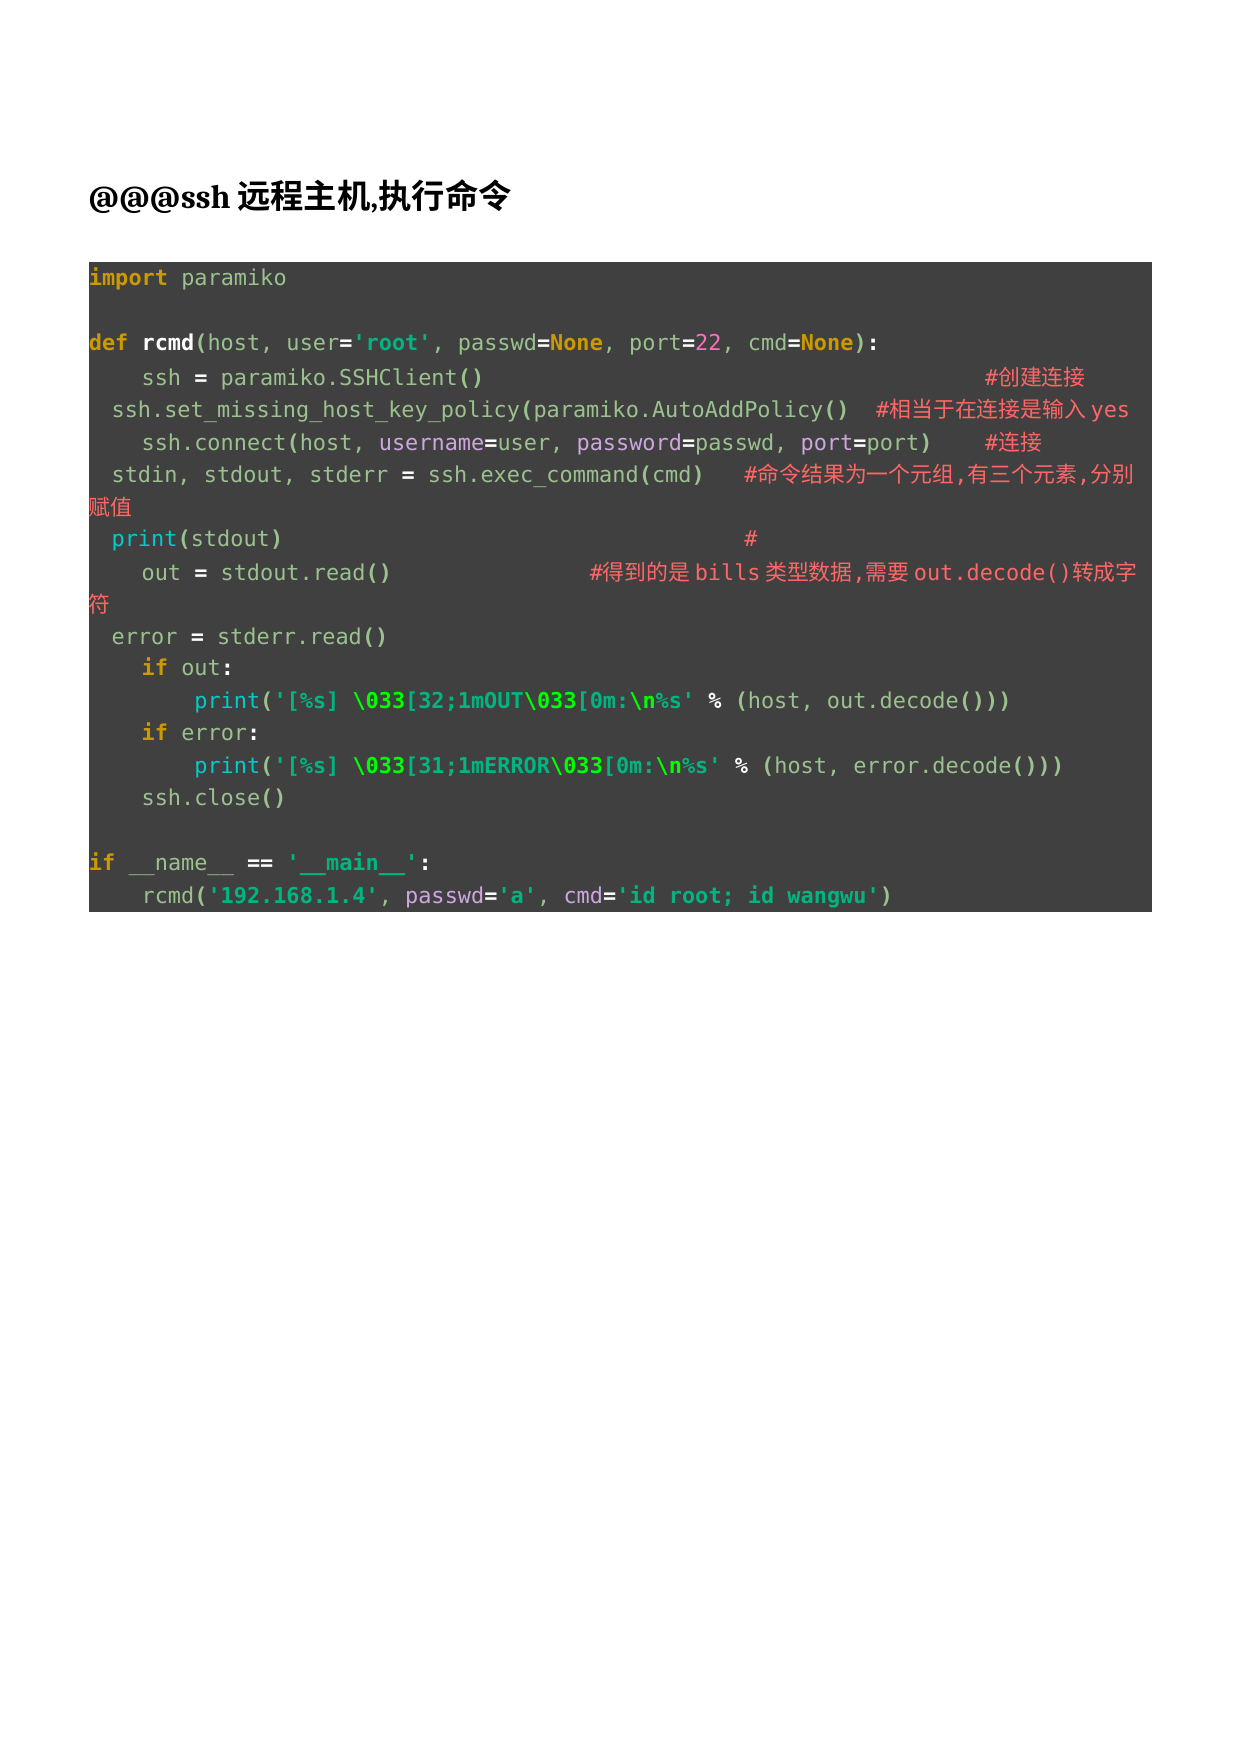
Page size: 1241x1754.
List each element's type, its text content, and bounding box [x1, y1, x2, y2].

text import paramiko def rcmd(host, user='root', passwd=None, port=22, cmd=None): ssh = paramiko.SSHClient() #创建连接 ssh.set_missing_host_key_policy(paramiko.AutoAddPolicy() #相当于在连接是输入yes ssh.connect(host, username=user, password=passwd, port=port) #连接 stdin, stdout, stderr = ssh.exec_command(cmd) #命令结果为一个元组,有三个元素,分别赋值 print(stdout) # out = stdout.read() #得到的是bills类型数据,需要out.decode()转成字符 error = stderr.read() if out: print('[%s] \033[32;1mOUT\033[0m:\n%s' % (host, out.decode())) if error: print('[%s] \033[31;1mERROR\033[0m:\n%s' % (host, error.decode())) ssh.close() if __name__ == '__main__': rcmd('192.168.1.4', passwd='a', cmd='id root; id wangwu') [89, 262, 1152, 912]
subtitle @@@ssh远程主机,执行命令 [89, 162, 1152, 227]
